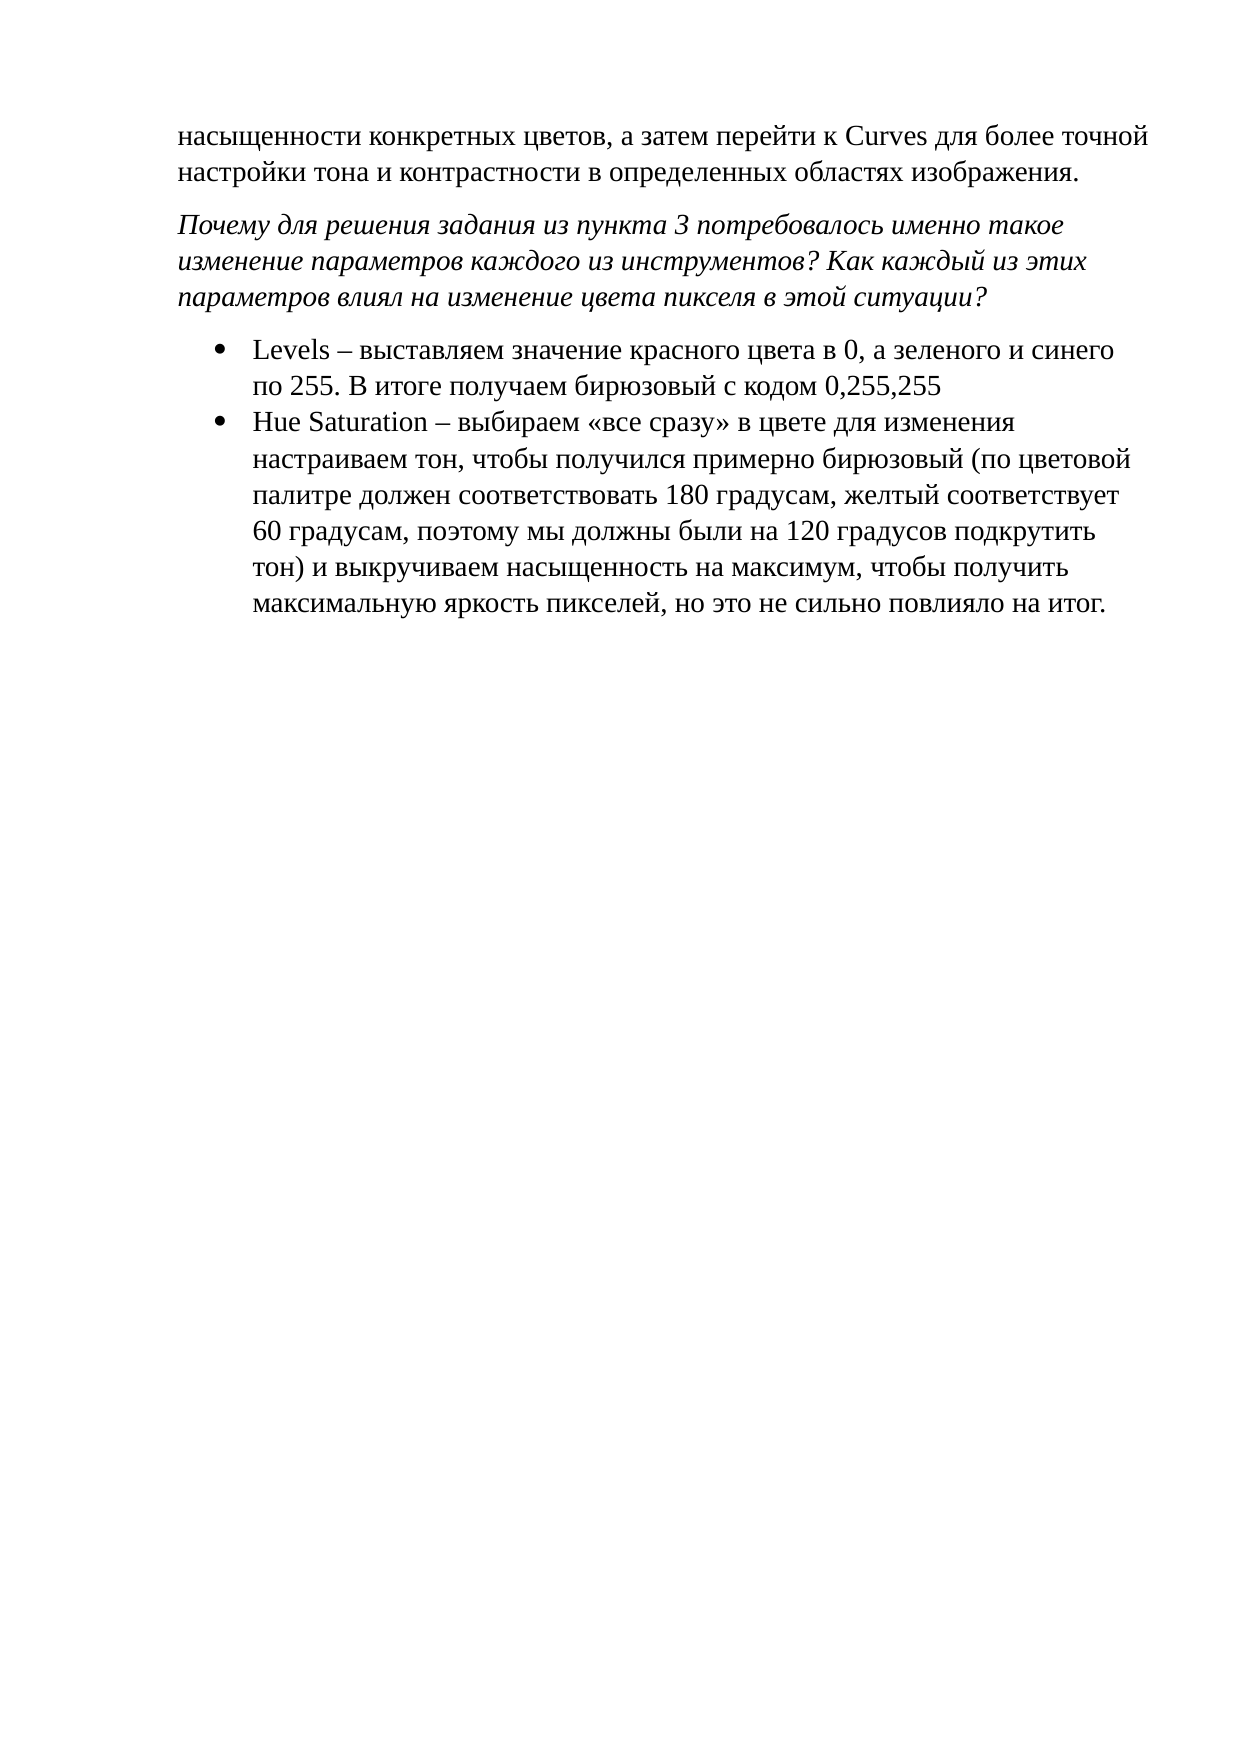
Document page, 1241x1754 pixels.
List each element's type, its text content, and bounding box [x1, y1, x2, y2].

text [177, 118, 1152, 188]
list Levels – выставляем значение красного цвета в 0, а зеленого и синего по 255. В итоге получаем бирюзовый с кодом 0,255,255 [215, 332, 1152, 402]
list Hue Saturation – выбираем «все сразу» в цвете для изменения настраиваем тон, чтобы получился примерно бирюзовый (по цветовой палитре должен соответствовать 180 градусам, желтый соответствует 60 градусам, поэтому мы должны были на 120 градусов подкрутить тон) и выкручиваем насыщенность на максимум, чтобы получить максимальную яркость пикселей, но это не сильно повлияло на итог. [215, 404, 1152, 619]
text Почему для решения задания из пункта 3 потребовалось именно такое изменение параметров каждого из инструментов? Как каждый из этих параметров влиял на изменение цвета пикселя в этой ситуации? [177, 207, 1152, 313]
